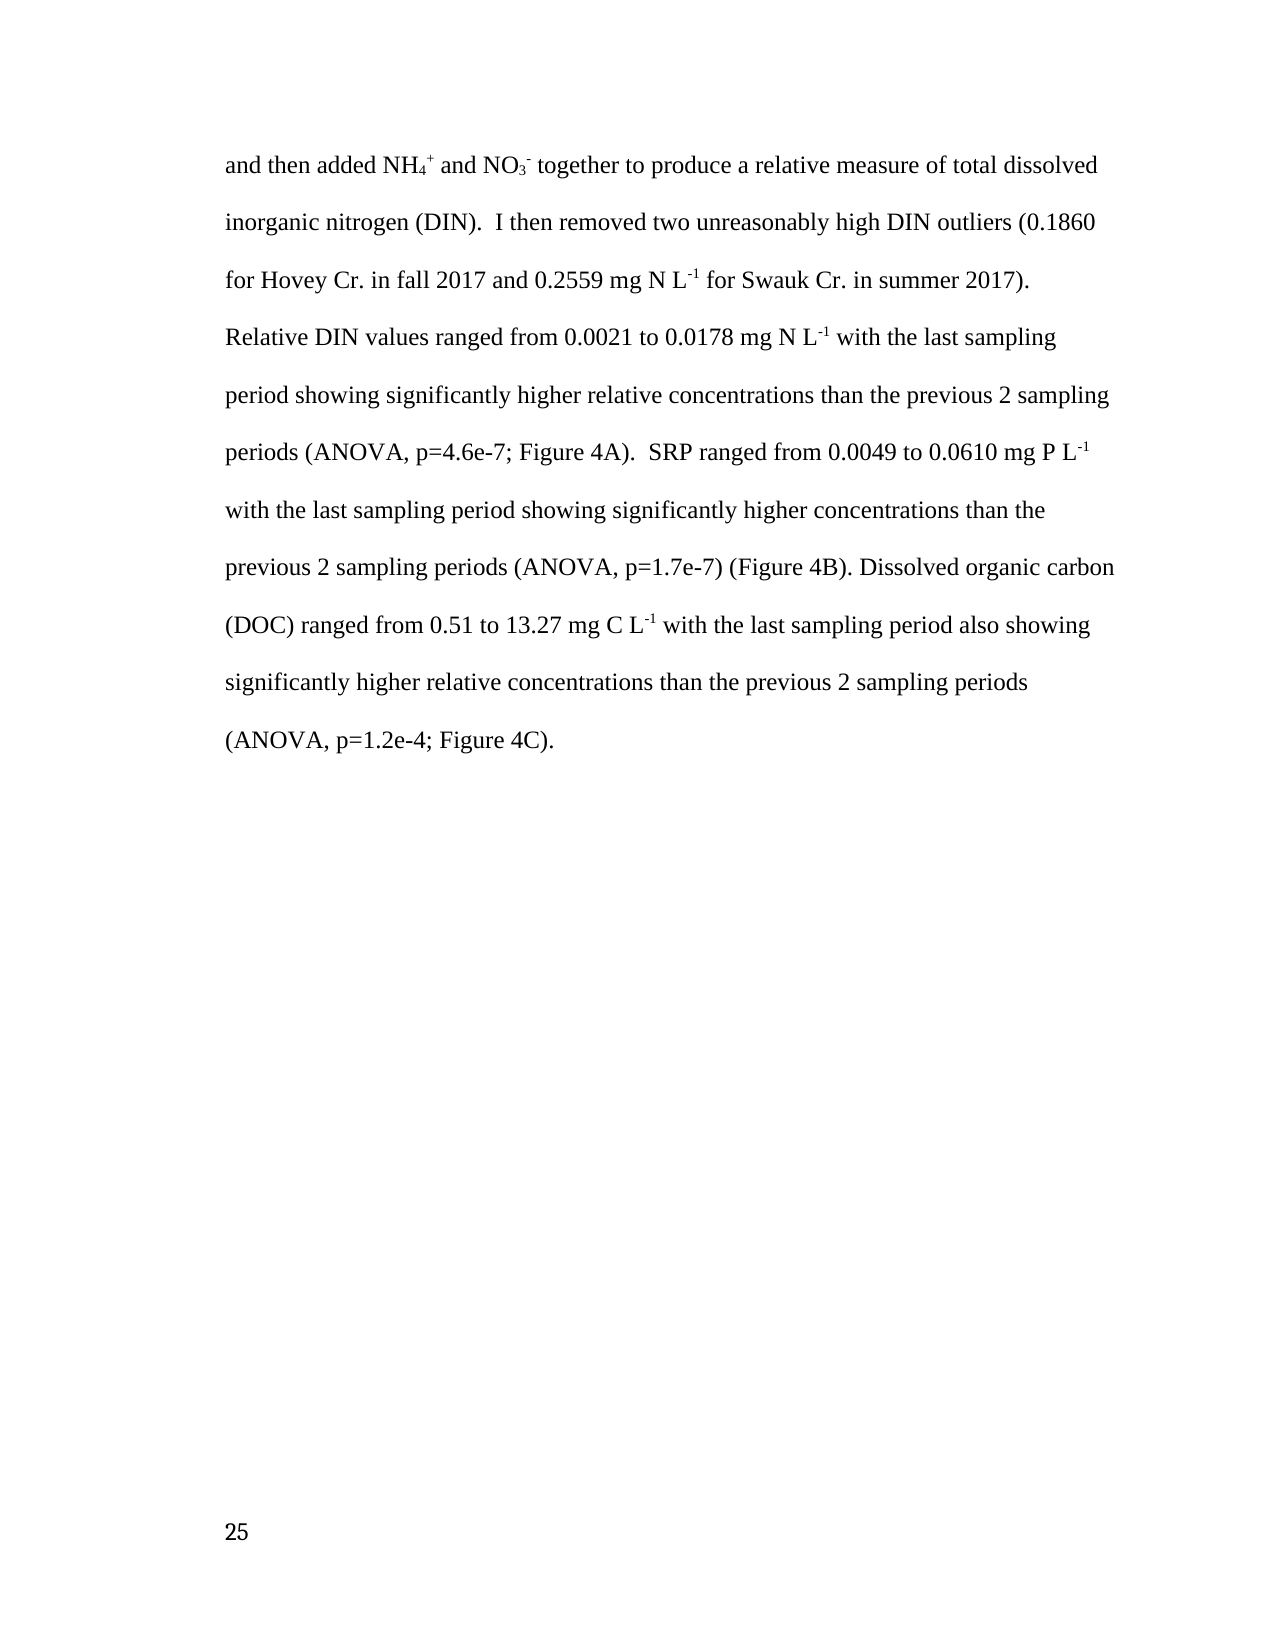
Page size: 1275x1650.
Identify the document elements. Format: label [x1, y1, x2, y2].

text [225, 150, 1125, 754]
